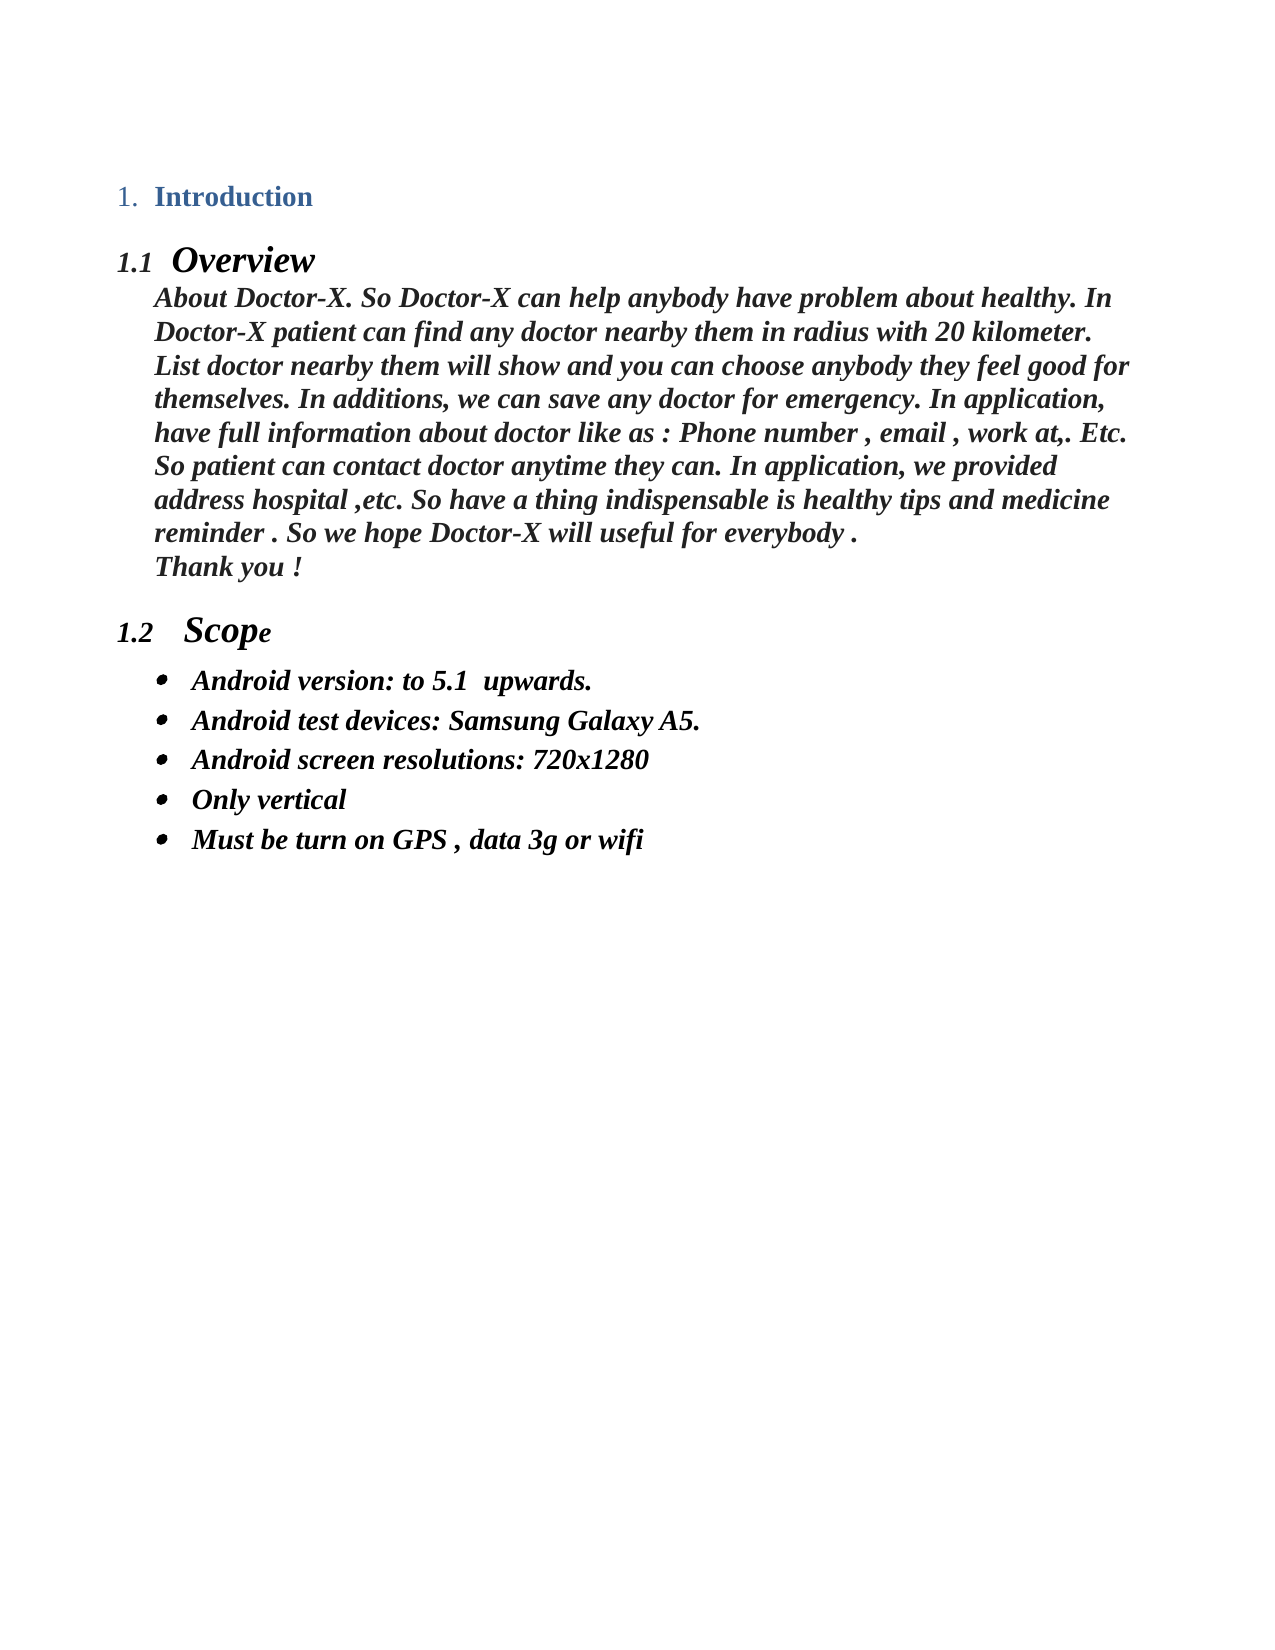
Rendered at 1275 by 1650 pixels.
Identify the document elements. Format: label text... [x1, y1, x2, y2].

list Only vertical [154, 782, 1137, 816]
list Android test devices: Samsung Galaxy A5. [154, 703, 1137, 736]
subtitle Scope [117, 607, 1137, 650]
subtitle Overview About Doctor-X. So Doctor-X can help anybody have problem about healthy. In Doctor-X patient can find any doctor nearby them in radius with 20 kilometer. List doctor nearby them will show and you can choose anybody they feel good for themselves. In additions, we can save any doctor for emergency. In application, have full information about doctor like as : Phone number , email , work at,. Etc. So patient can contact doctor anytime they can. In application, we provided address hospital ,etc. So have a thing indispensable is healthy tips and medicine reminder . So we hope Doctor-X will useful for everybody . Thank you ! [117, 237, 1137, 582]
list Android screen resolutions: 720x1280 [154, 742, 1137, 776]
subtitle Introduction [117, 179, 1137, 213]
list Must be turn on GPS , data 3g or wifi [154, 822, 1137, 856]
list Android version: to 5.1 upwards. [154, 663, 1137, 696]
